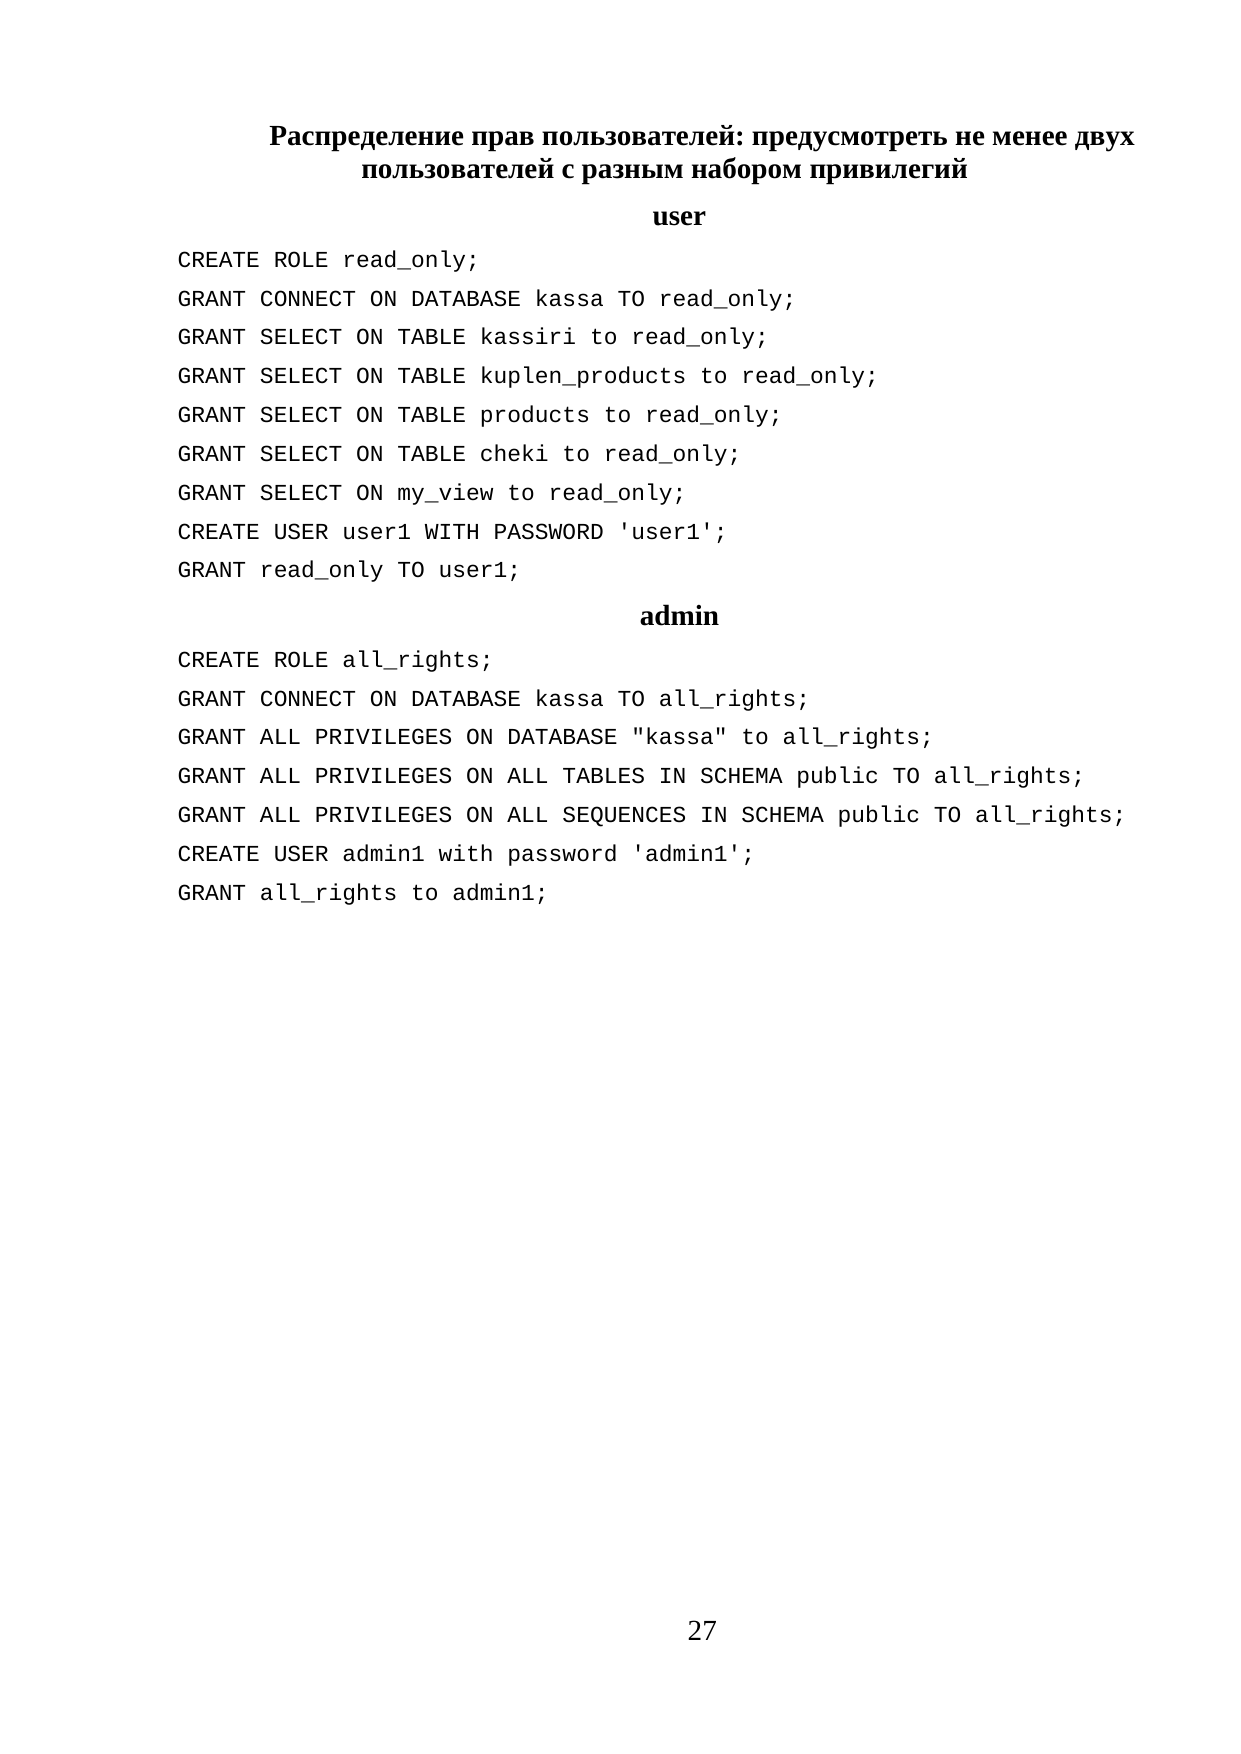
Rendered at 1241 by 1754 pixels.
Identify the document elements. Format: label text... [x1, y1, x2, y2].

text GRANT SELECT ON TABLE cheki to read_only; [177, 442, 1181, 468]
subtitle Распределение прав пользователей: предусмотреть не менее двух пользователей с разным набором привилегий [177, 118, 1152, 185]
text GRANT SELECT ON TABLE kassiri to read_only; [177, 326, 1181, 352]
text GRANT CONNECT ON DATABASE kassa TO read_only; [177, 287, 1181, 313]
text GRANT SELECT ON TABLE products to read_only; [177, 403, 1181, 429]
text GRANT SELECT ON TABLE kuplen_products to read_only; [177, 364, 1181, 391]
text GRANT ALL PRIVILEGES ON ALL SEQUENCES IN SCHEMA public TO all_rights; [177, 803, 1181, 829]
text CREATE ROLE all_rights; [177, 648, 1181, 674]
text user [177, 198, 1181, 231]
text CREATE ROLE read_only; [177, 248, 1181, 274]
text GRANT ALL PRIVILEGES ON DATABASE "kassa" to all_rights; [177, 726, 1181, 752]
text GRANT read_only TO user1; [177, 559, 1181, 585]
text GRANT SELECT ON my_view to read_only; [177, 481, 1181, 507]
text CREATE USER user1 WITH PASSWORD 'user1'; [177, 520, 1181, 546]
text admin [177, 598, 1181, 631]
text GRANT CONNECT ON DATABASE kassa TO all_rights; [177, 687, 1181, 713]
text GRANT all_rights to admin1; [177, 881, 1181, 907]
text CREATE USER admin1 with password 'admin1'; [177, 842, 1181, 868]
text GRANT ALL PRIVILEGES ON ALL TABLES IN SCHEMA public TO all_rights; [177, 764, 1181, 791]
